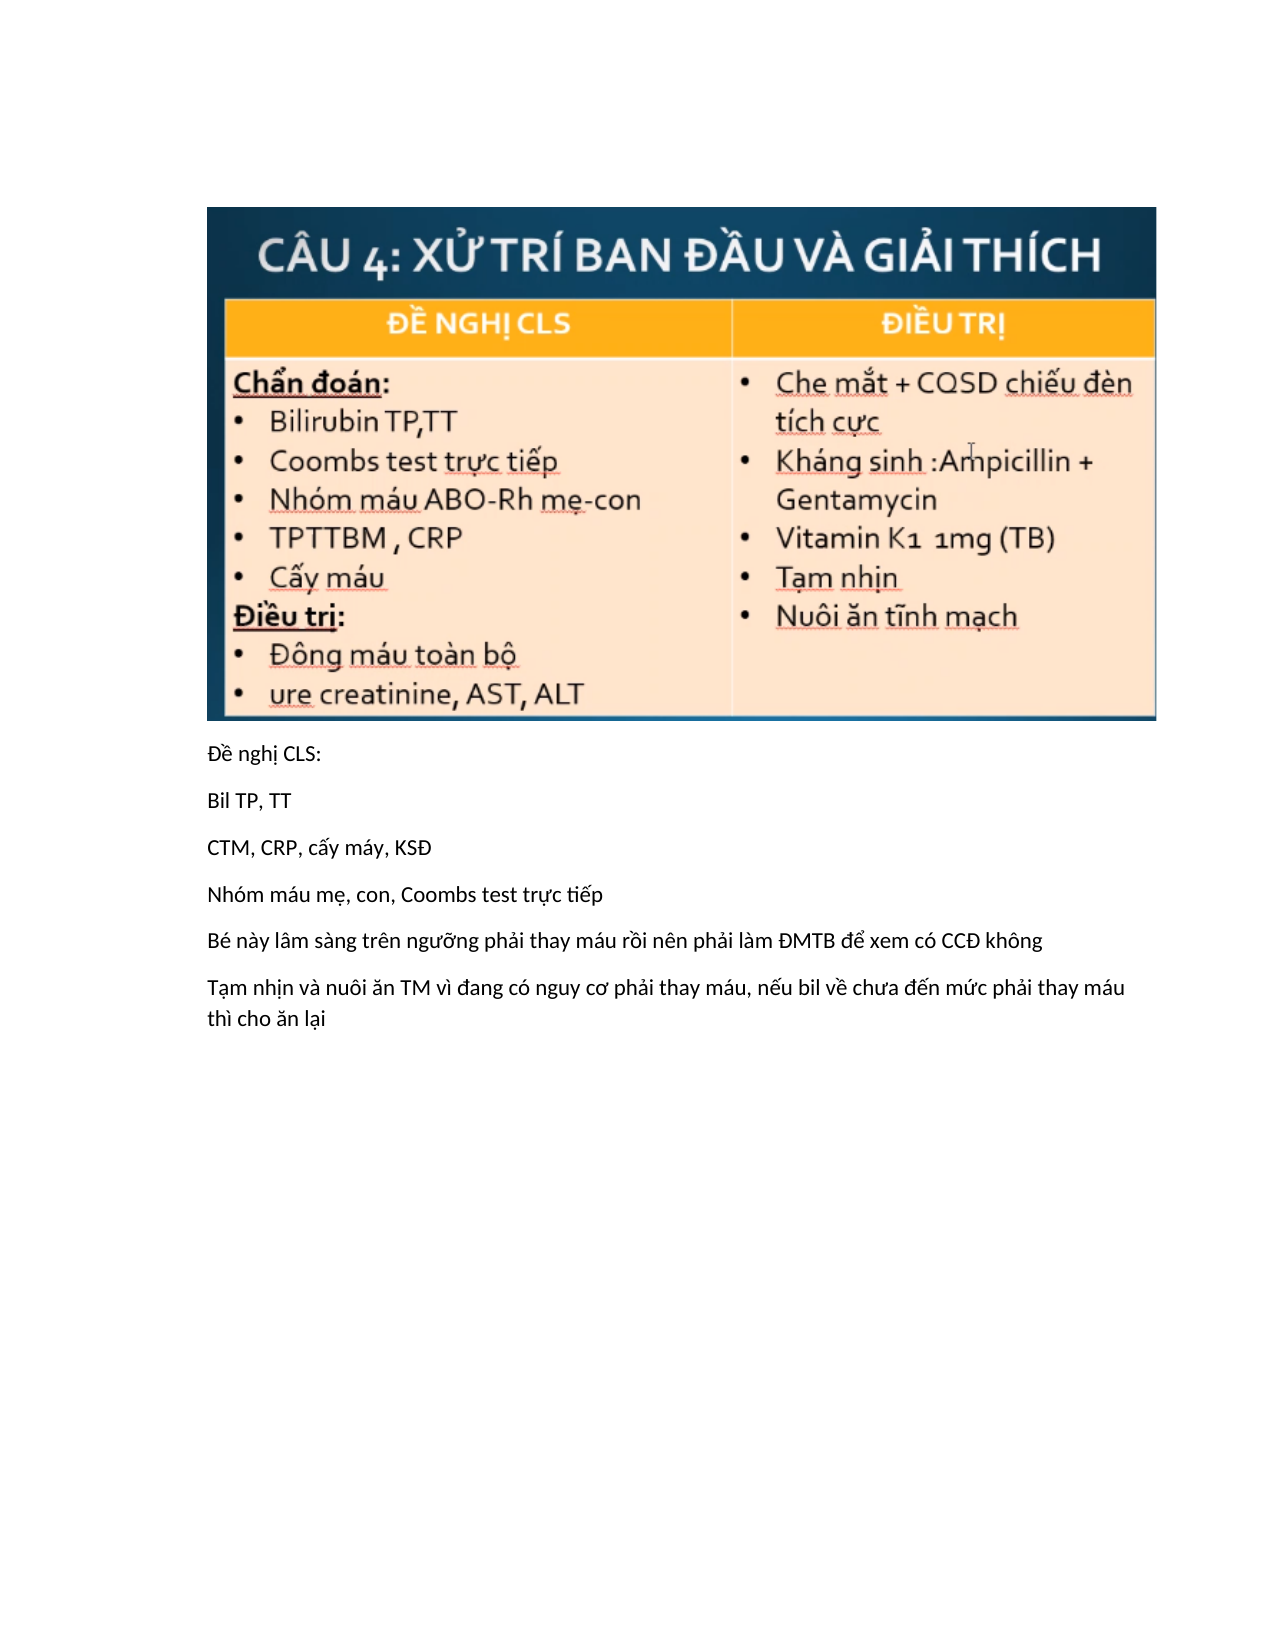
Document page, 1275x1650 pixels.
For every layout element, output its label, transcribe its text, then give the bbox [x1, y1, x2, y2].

text Bé này lâm sàng trên ngưỡng phải thay máu rồi nên phải làm ĐMTB để xem có CCĐ không [207, 927, 1156, 955]
text CTM, CRP, cấy máy, KSĐ [207, 833, 1156, 861]
text Nhóm máu mẹ, con, Coombs test trực tiếp [207, 880, 1156, 908]
text Đề nghị CLS: [207, 739, 1156, 767]
picture [207, 207, 1157, 721]
text Tạm nhịn và nuôi ăn TM vì đang có nguy cơ phải thay máu, nếu bil về chưa đến mức phải thay máu thì cho ăn lại [207, 973, 1156, 1032]
text Bil TP, TT [207, 786, 1156, 814]
